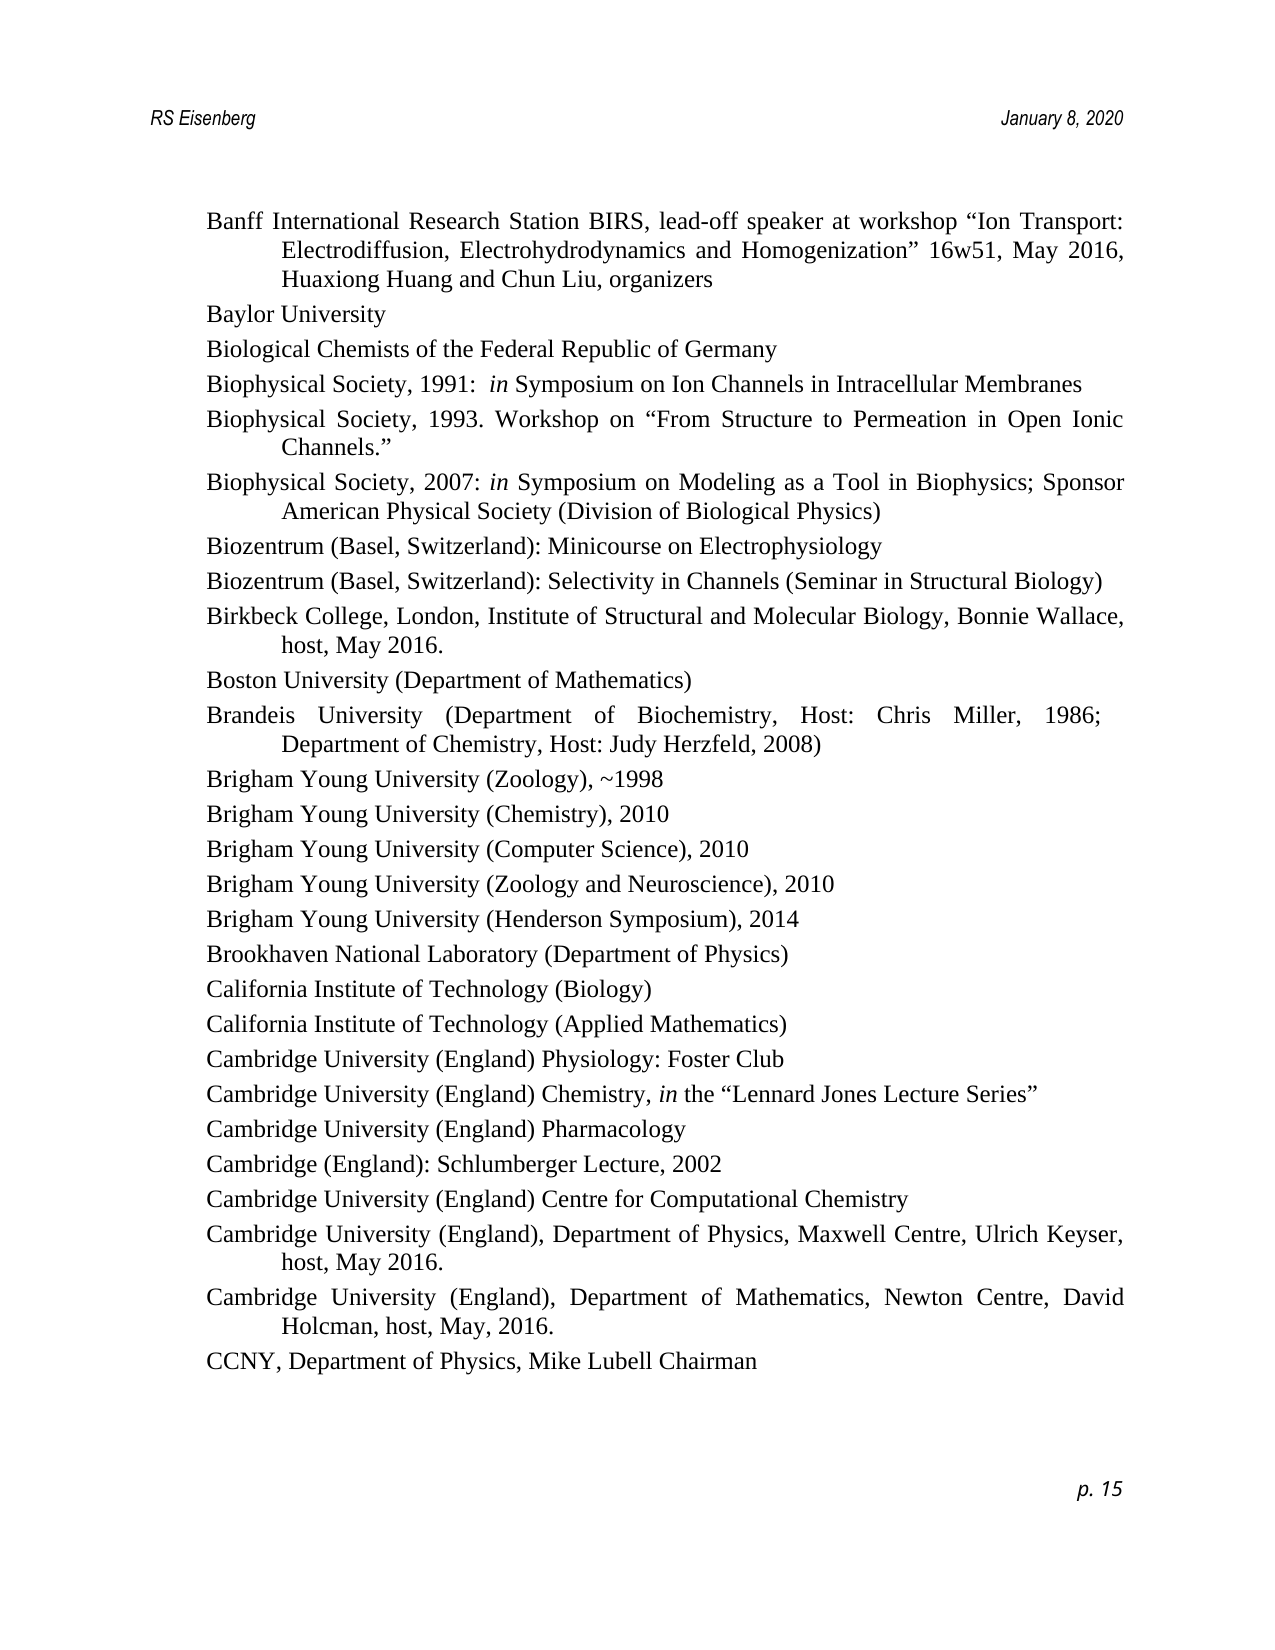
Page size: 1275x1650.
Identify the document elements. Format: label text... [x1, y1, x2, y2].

text Biozentrum (Basel, Switzerland): Minicourse on Electrophysiology [206, 531, 1125, 560]
text Biophysical Society, 1993. Workshop on “From Structure to Permeation in Open Ionic Channels.” [206, 404, 1125, 461]
text Cambridge University (England) Physiology: Foster Club [206, 1044, 1125, 1072]
text Baylor University [206, 299, 1125, 327]
text Brookhaven National Laboratory (Department of Physics) [206, 939, 1125, 967]
text Banff International Research Station BIRS, lead-off speaker at workshop “Ion Transport: Electrodiffusion, Electrohydrodynamics and Homogenization” 16w51, May 2016, Huaxiong Huang and Chun Liu, organizers [206, 206, 1125, 292]
text Cambridge (England): Schlumberger Lecture, 2002 [206, 1149, 1125, 1177]
text California Institute of Technology (Applied Mathematics) [206, 1009, 1125, 1037]
text Biological Chemists of the Federal Republic of Germany [206, 334, 1125, 362]
text Brigham Young University (Computer Science), 2010 [206, 834, 1125, 862]
text Biophysical Society, 2007: in Symposium on Modeling as a Tool in Biophysics; Sponsor American Physical Society (Division of Biological Physics) [206, 467, 1125, 525]
text Cambridge University (England) Pharmacology [206, 1114, 1125, 1142]
text Biophysical Society, 1991: in Symposium on Ion Channels in Intracellular Membranes [206, 369, 1125, 397]
text Cambridge University (England) Chemistry, in the “Lennard Jones Lecture Series” [206, 1079, 1125, 1107]
text Brigham Young University (Henderson Symposium), 2014 [206, 904, 1125, 932]
text Biozentrum (Basel, Switzerland): Selectivity in Channels (Seminar in Structural Biology) [206, 566, 1125, 595]
text Brigham Young University (Zoology and Neuroscience), 2010 [206, 869, 1125, 897]
text CCNY, Department of Physics, Mike Lubell Chairman [206, 1346, 1125, 1375]
text Cambridge University (England), Department of Physics, Maxwell Centre, Ulrich Keyser, host, May 2016. [206, 1219, 1125, 1276]
text Boston University (Department of Mathematics) [206, 665, 1125, 694]
text Brigham Young University (Chemistry), 2010 [206, 799, 1125, 827]
text Cambridge University (England), Department of Mathematics, Newton Centre, David Holcman, host, May, 2016. [206, 1282, 1125, 1340]
text Birkbeck College, London, Institute of Structural and Molecular Biology, Bonnie Wallace, host, May 2016. [206, 601, 1125, 659]
text Cambridge University (England) Centre for Computational Chemistry [206, 1184, 1125, 1212]
text California Institute of Technology (Biology) [206, 974, 1125, 1002]
text Brigham Young University (Zoology), ~1998 [206, 764, 1125, 792]
text Brandeis University (Department of Biochemistry, Host: Chris Miller, 1986; Department of Chemistry, Host: Judy Herzfeld, 2008) [206, 700, 1125, 757]
